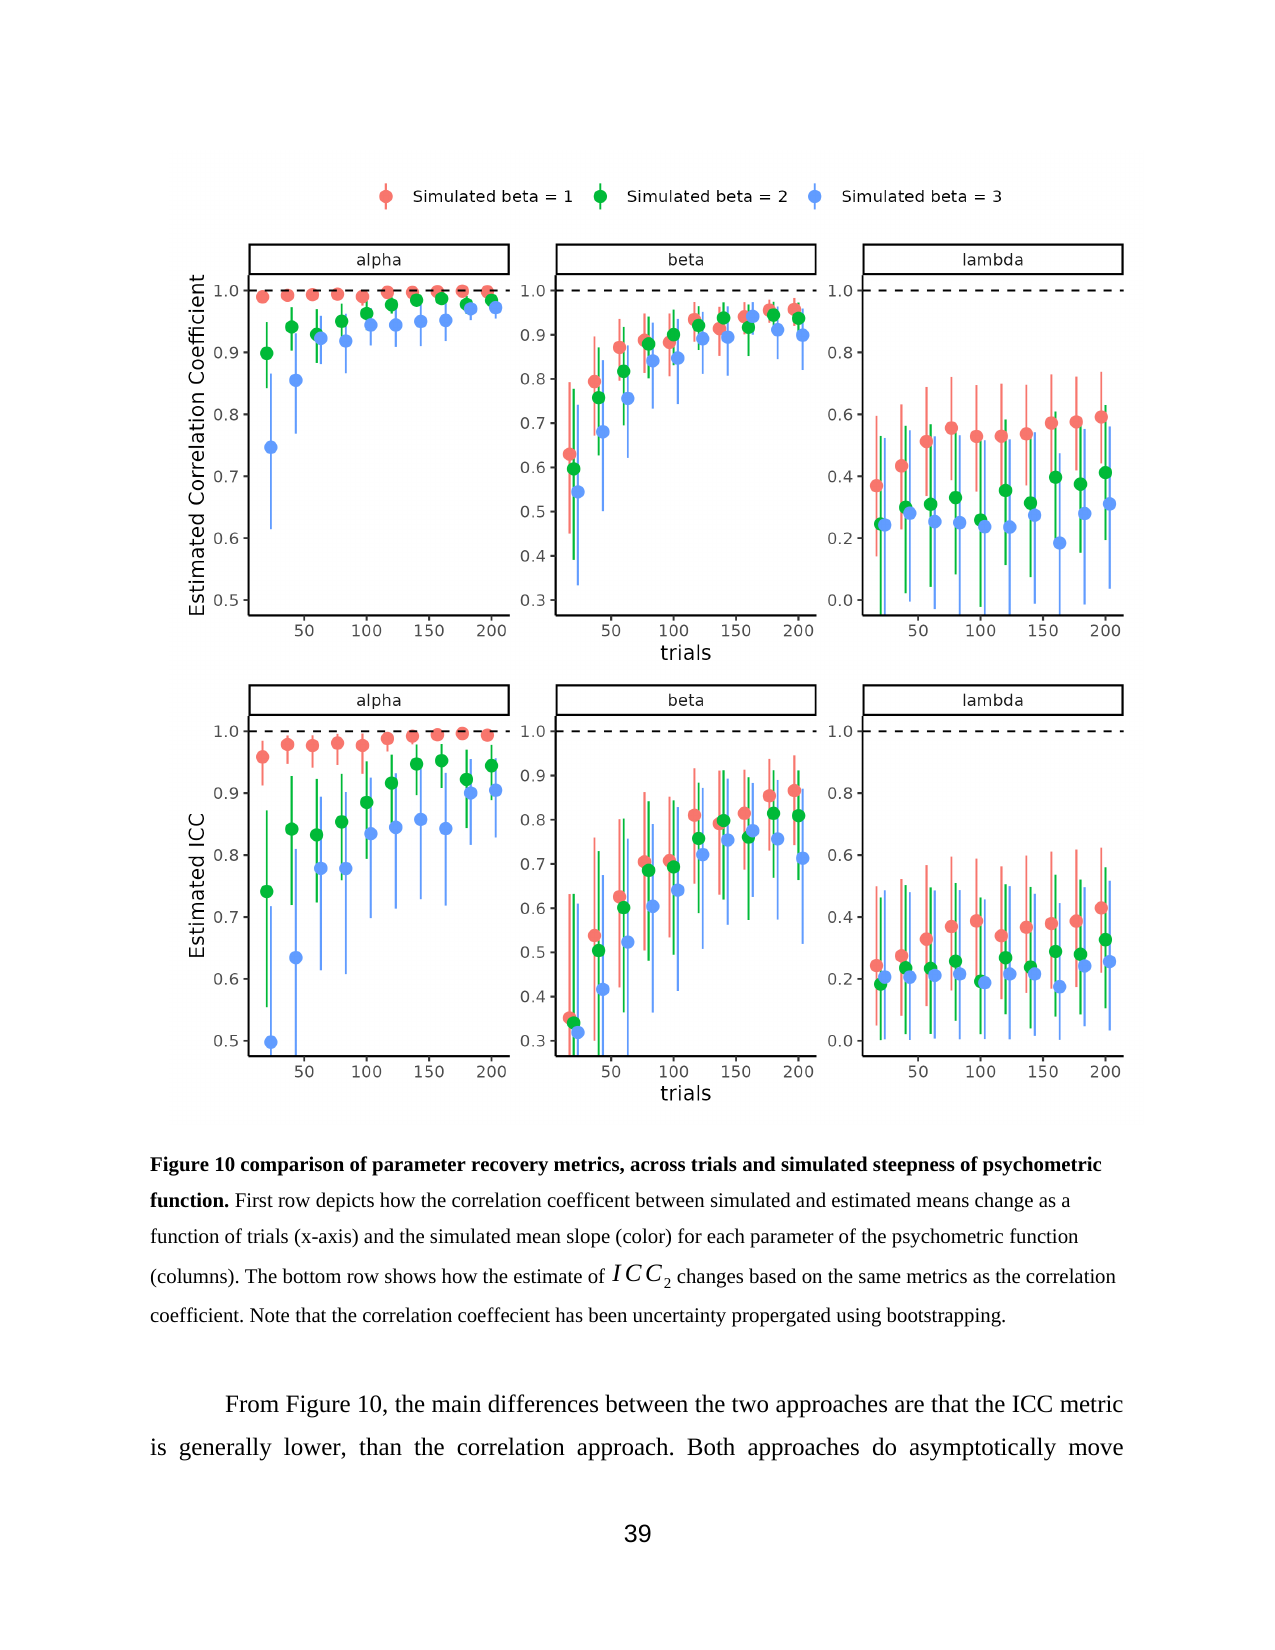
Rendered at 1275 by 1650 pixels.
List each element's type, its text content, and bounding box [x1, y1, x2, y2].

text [150, 1389, 1125, 1461]
text Figure 10 comparison of parameter recovery metrics, across trials and simulated steepness of psychometric function. First row depicts how the correlation coefficent between simulated and estimated means change as a function of trials (x-axis) and the simulated mean slope (color) for each parameter of the psychometric function (columns). The bottom row shows how the estimate of changes based on the same metrics as the correlation coefficient. Note that the correlation coeffecient has been uncertainty propergated using bootstrapping. [150, 1152, 1125, 1327]
picture [168, 150, 1144, 1125]
